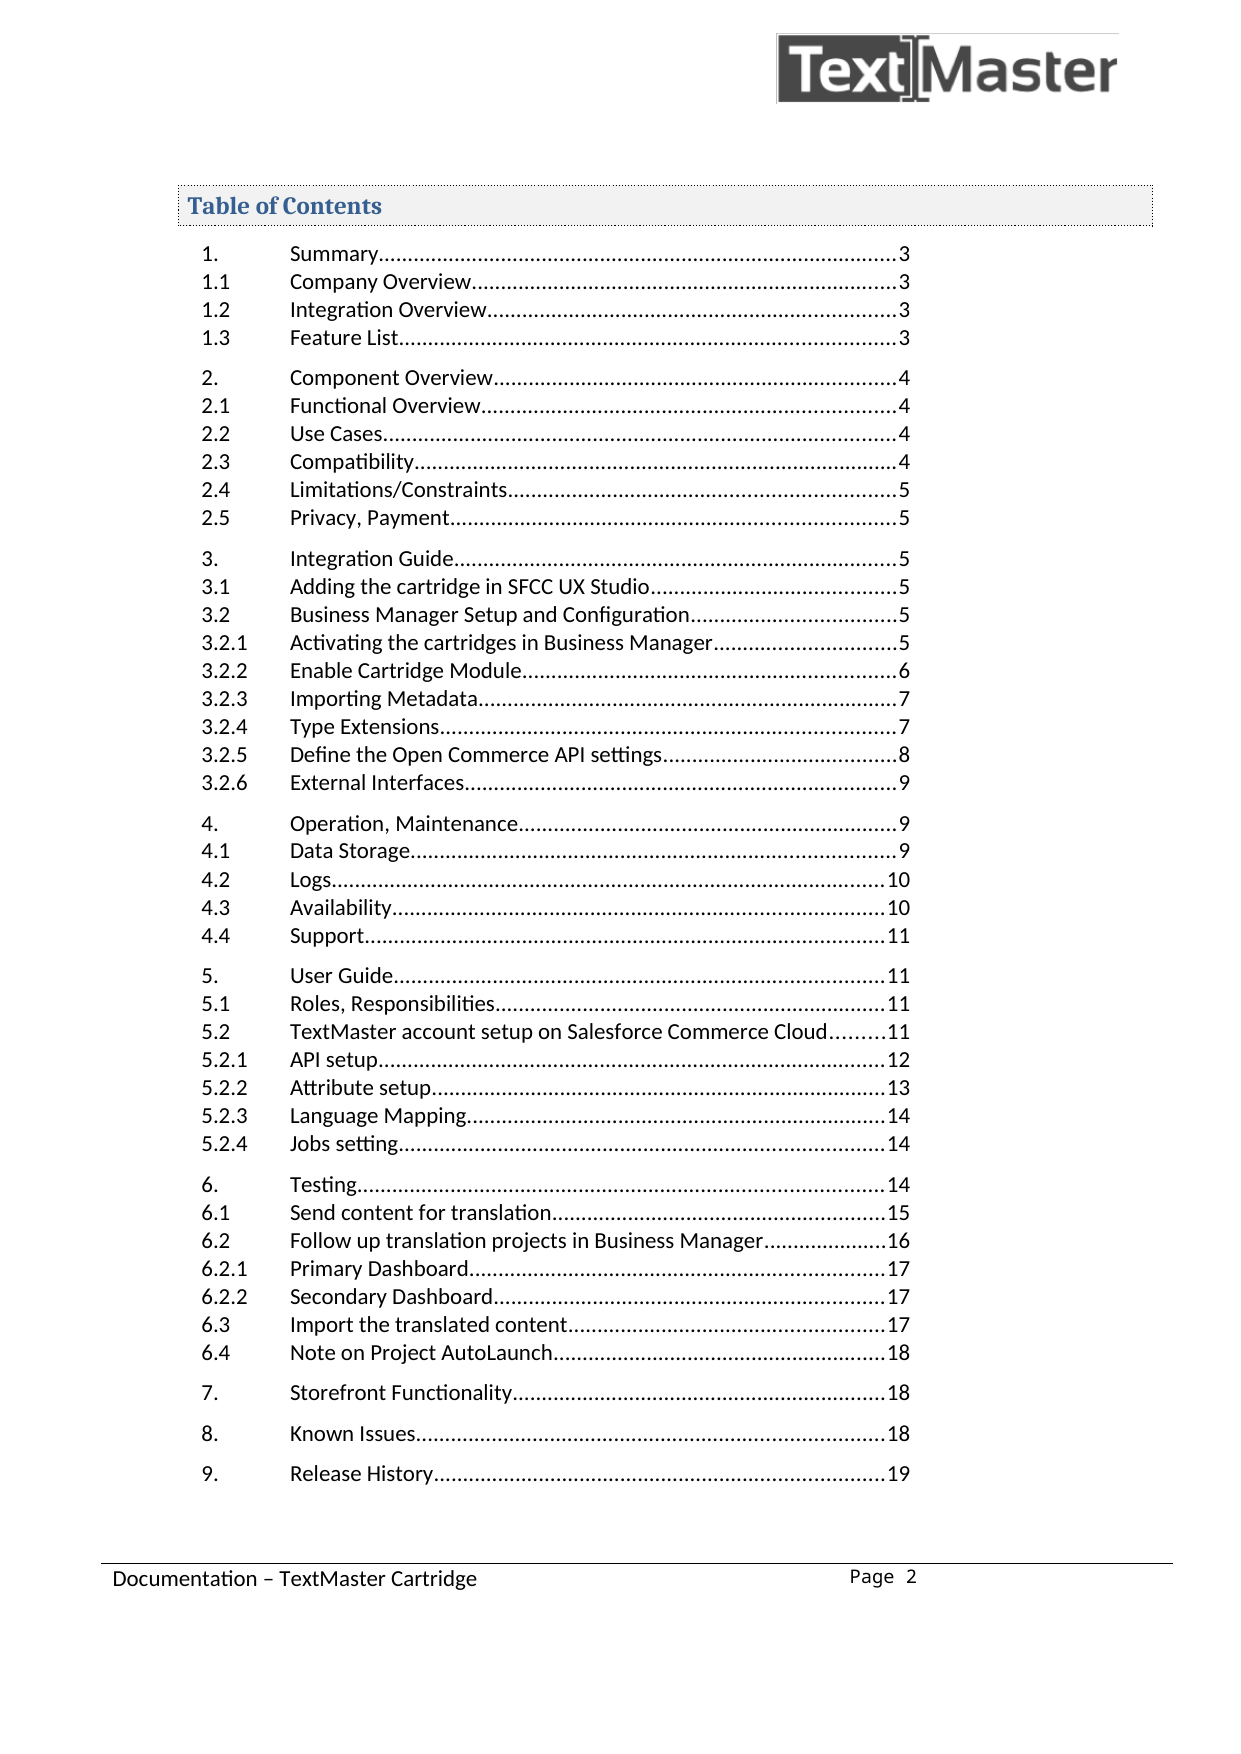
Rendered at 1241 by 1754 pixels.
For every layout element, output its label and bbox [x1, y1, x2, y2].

picture [775, 33, 1119, 104]
